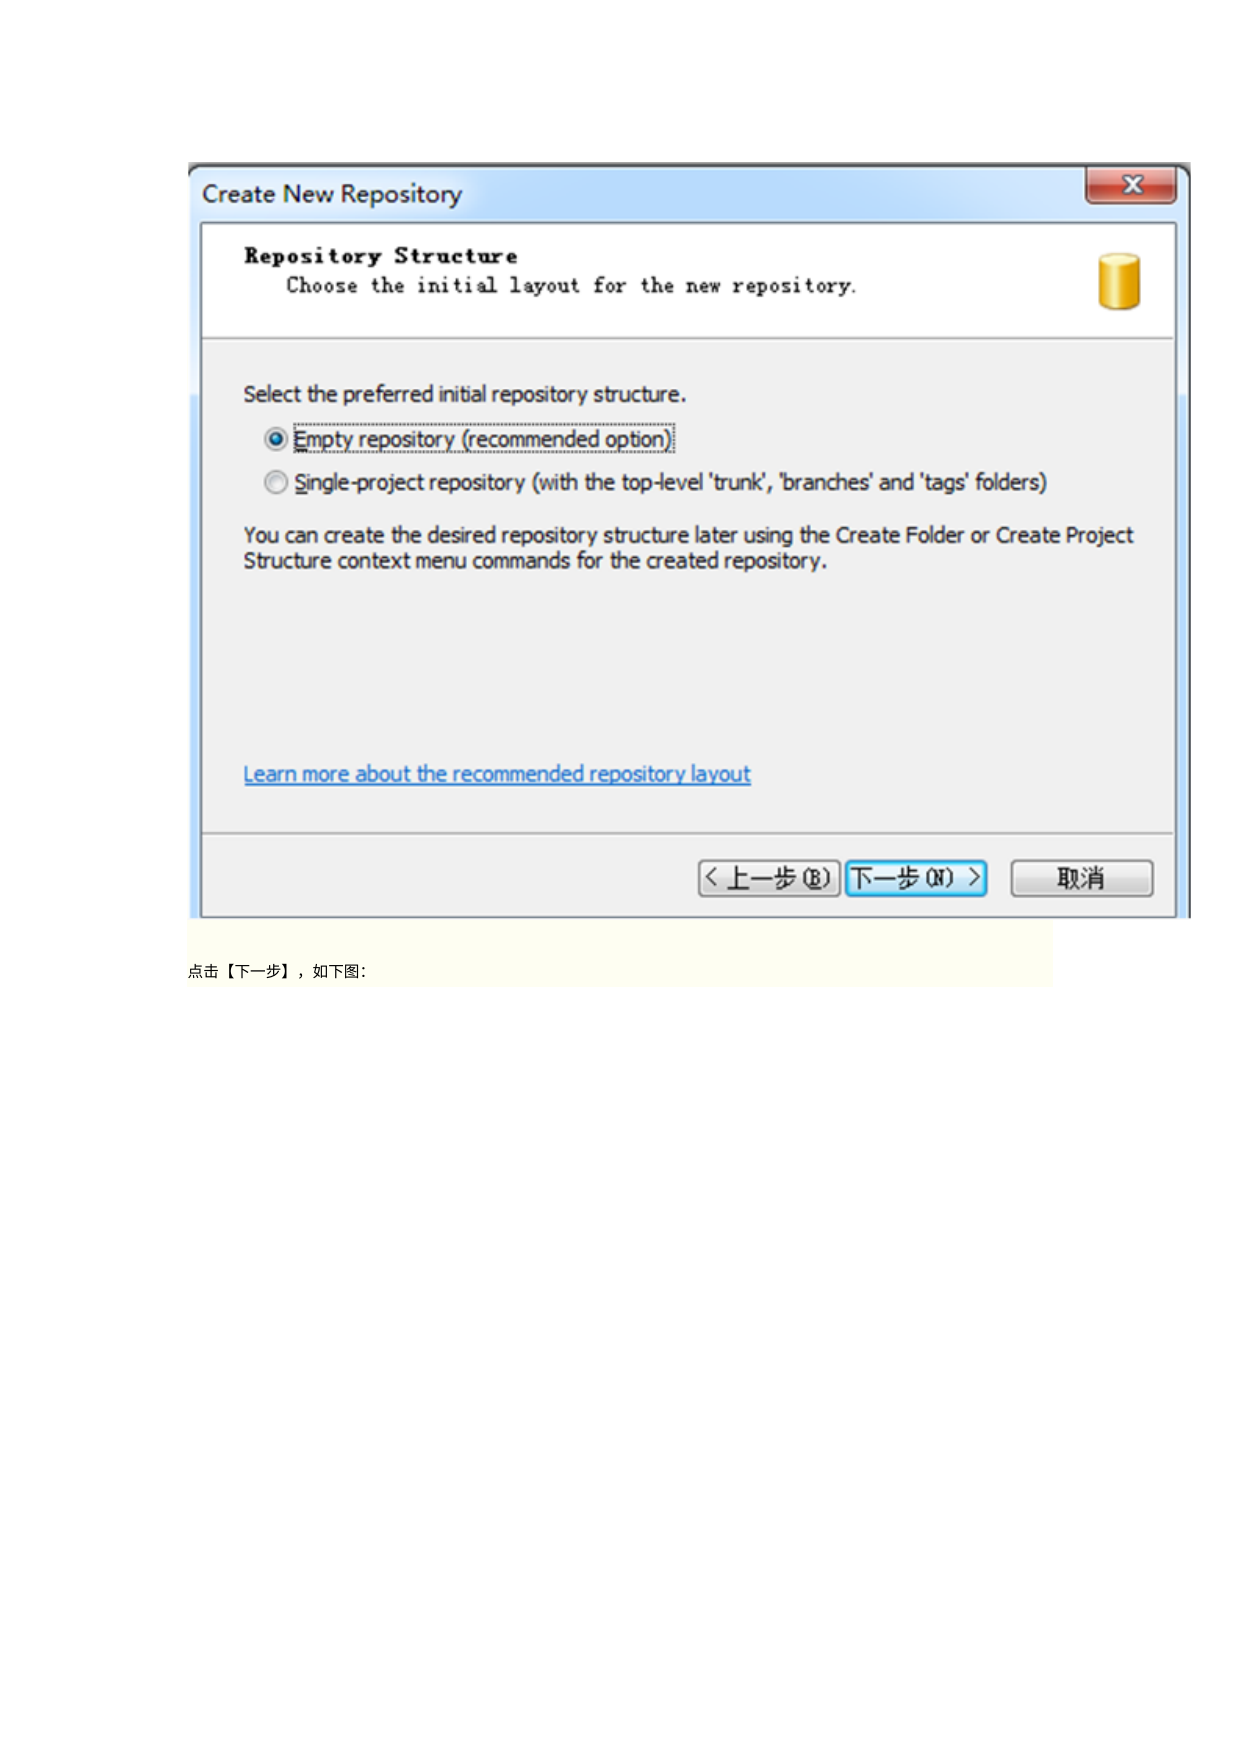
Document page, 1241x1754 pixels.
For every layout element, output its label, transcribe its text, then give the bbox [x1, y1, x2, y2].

picture [187, 162, 1191, 920]
text 点击【下一步】，如下图： [187, 954, 1053, 987]
